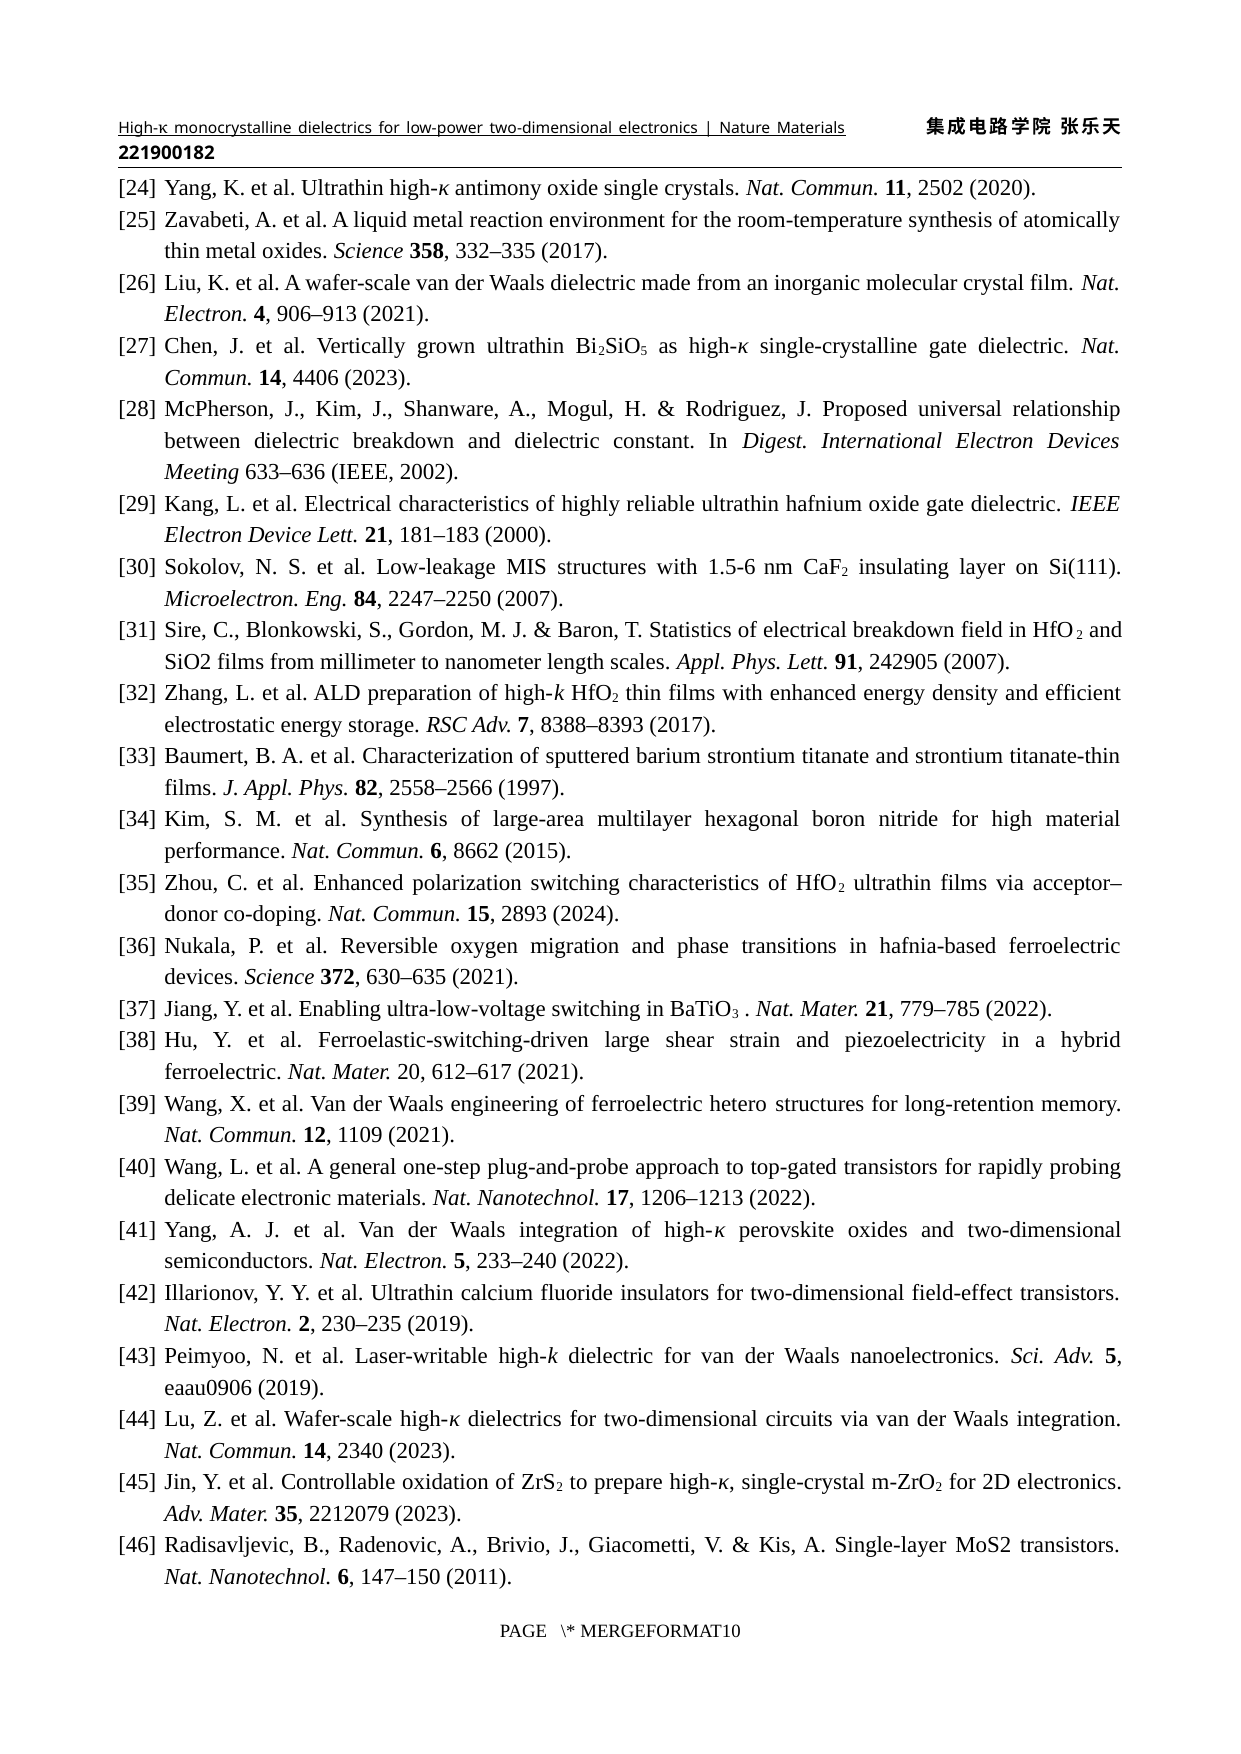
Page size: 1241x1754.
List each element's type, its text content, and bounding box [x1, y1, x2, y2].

list Baumert, B. A. et al. Characterization of sputtered barium strontium titanate and strontium titanate-thin films. J. Appl. Phys. 82, 2558–2566 (1997). [118, 742, 1122, 800]
list Jiang, Y. et al. Enabling ultra-low-voltage switching in BaTiO3 . Nat. Mater. 21, 779–785 (2022). [118, 995, 1122, 1021]
list Yang, K. et al. Ultrathin high-κ antimony oxide single crystals. Nat. Commun. 11, 2502 (2020). [118, 174, 1122, 201]
list Lu, Z. et al. Wafer-scale high-κ dielectrics for two-dimensional circuits via van der Waals integration. Nat. Commun. 14, 2340 (2023). [118, 1405, 1122, 1463]
list Peimyoo, N. et al. Laser-writable high-k dielectric for van der Waals nanoelectronics. Sci. Adv. 5, eaau0906 (2019). [118, 1342, 1122, 1400]
list Kang, L. et al. Electrical characteristics of highly reliable ultrathin hafnium oxide gate dielectric. IEEE Electron Device Lett. 21, 181–183 (2000). [118, 490, 1122, 548]
list Wang, L. et al. A general one-step plug-and-probe approach to top-gated transistors for rapidly probing delicate electronic materials. Nat. Nanotechnol. 17, 1206–1213 (2022). [118, 1153, 1122, 1211]
list Yang, A. J. et al. Van der Waals integration of high-κ perovskite oxides and two-dimensional semiconductors. Nat. Electron. 5, 233–240 (2022). [118, 1216, 1122, 1274]
list Kim, S. M. et al. Synthesis of large-area multilayer hexagonal boron nitride for high material performance. Nat. Commun. 6, 8662 (2015). [118, 806, 1122, 863]
list Liu, K. et al. A wafer-scale van der Waals dielectric made from an inorganic molecular crystal film. Nat. Electron. 4, 906–913 (2021). [118, 269, 1122, 327]
list Zhou, C. et al. Enhanced polarization switching characteristics of HfO2 ultrathin films via acceptor–donor co-doping. Nat. Commun. 15, 2893 (2024). [118, 869, 1122, 927]
list Radisavljevic, B., Radenovic, A., Brivio, J., Giacometti, V. & Kis, A. Single-layer MoS2 transistors. Nat. Nanotechnol. 6, 147–150 (2011). [118, 1531, 1122, 1589]
list Wang, X. et al. Van der Waals engineering of ferroelectric hetero structures for long-retention memory. Nat. Commun. 12, 1109 (2021). [118, 1089, 1122, 1147]
list Sire, C., Blonkowski, S., Gordon, M. J. & Baron, T. Statistics of electrical breakdown field in HfO2 and SiO2 films from millimeter to nanometer length scales. Appl. Phys. Lett. 91, 242905 (2007). [118, 616, 1122, 674]
list Hu, Y. et al. Ferroelastic-switching-driven large shear strain and piezoelectricity in a hybrid ferroelectric. Nat. Mater. 20, 612–617 (2021). [118, 1026, 1122, 1084]
list Illarionov, Y. Y. et al. Ultrathin calcium fluoride insulators for two-dimensional field-effect transistors. Nat. Electron. 2, 230–235 (2019). [118, 1279, 1122, 1337]
list Chen, J. et al. Vertically grown ultrathin Bi2SiO5 as high-κ single-crystalline gate dielectric. Nat. Commun. 14, 4406 (2023). [118, 332, 1122, 390]
list Nukala, P. et al. Reversible oxygen migration and phase transitions in hafnia-based ferroelectric devices. Science 372, 630–635 (2021). [118, 932, 1122, 990]
list Zhang, L. et al. ALD preparation of high-k HfO2 thin films with enhanced energy density and efficient electrostatic energy storage. RSC Adv. 7, 8388–8393 (2017). [118, 679, 1122, 737]
list Zavabeti, A. et al. A liquid metal reaction environment for the room-temperature synthesis of atomically thin metal oxides. Science 358, 332–335 (2017). [118, 206, 1122, 264]
list McPherson, J., Kim, J., Shanware, A., Mogul, H. & Rodriguez, J. Proposed universal relationship between dielectric breakdown and dielectric constant. In Digest. International Electron Devices Meeting 633–636 (IEEE, 2002). [118, 395, 1122, 485]
list Sokolov, N. S. et al. Low-leakage MIS structures with 1.5-6 nm CaF2 insulating layer on Si(111). Microelectron. Eng. 84, 2247–2250 (2007). [118, 553, 1122, 611]
list Jin, Y. et al. Controllable oxidation of ZrS2 to prepare high‐κ, single‐crystal m‐ZrO2 for 2D electronics. Adv. Mater. 35, 2212079 (2023). [118, 1468, 1122, 1526]
